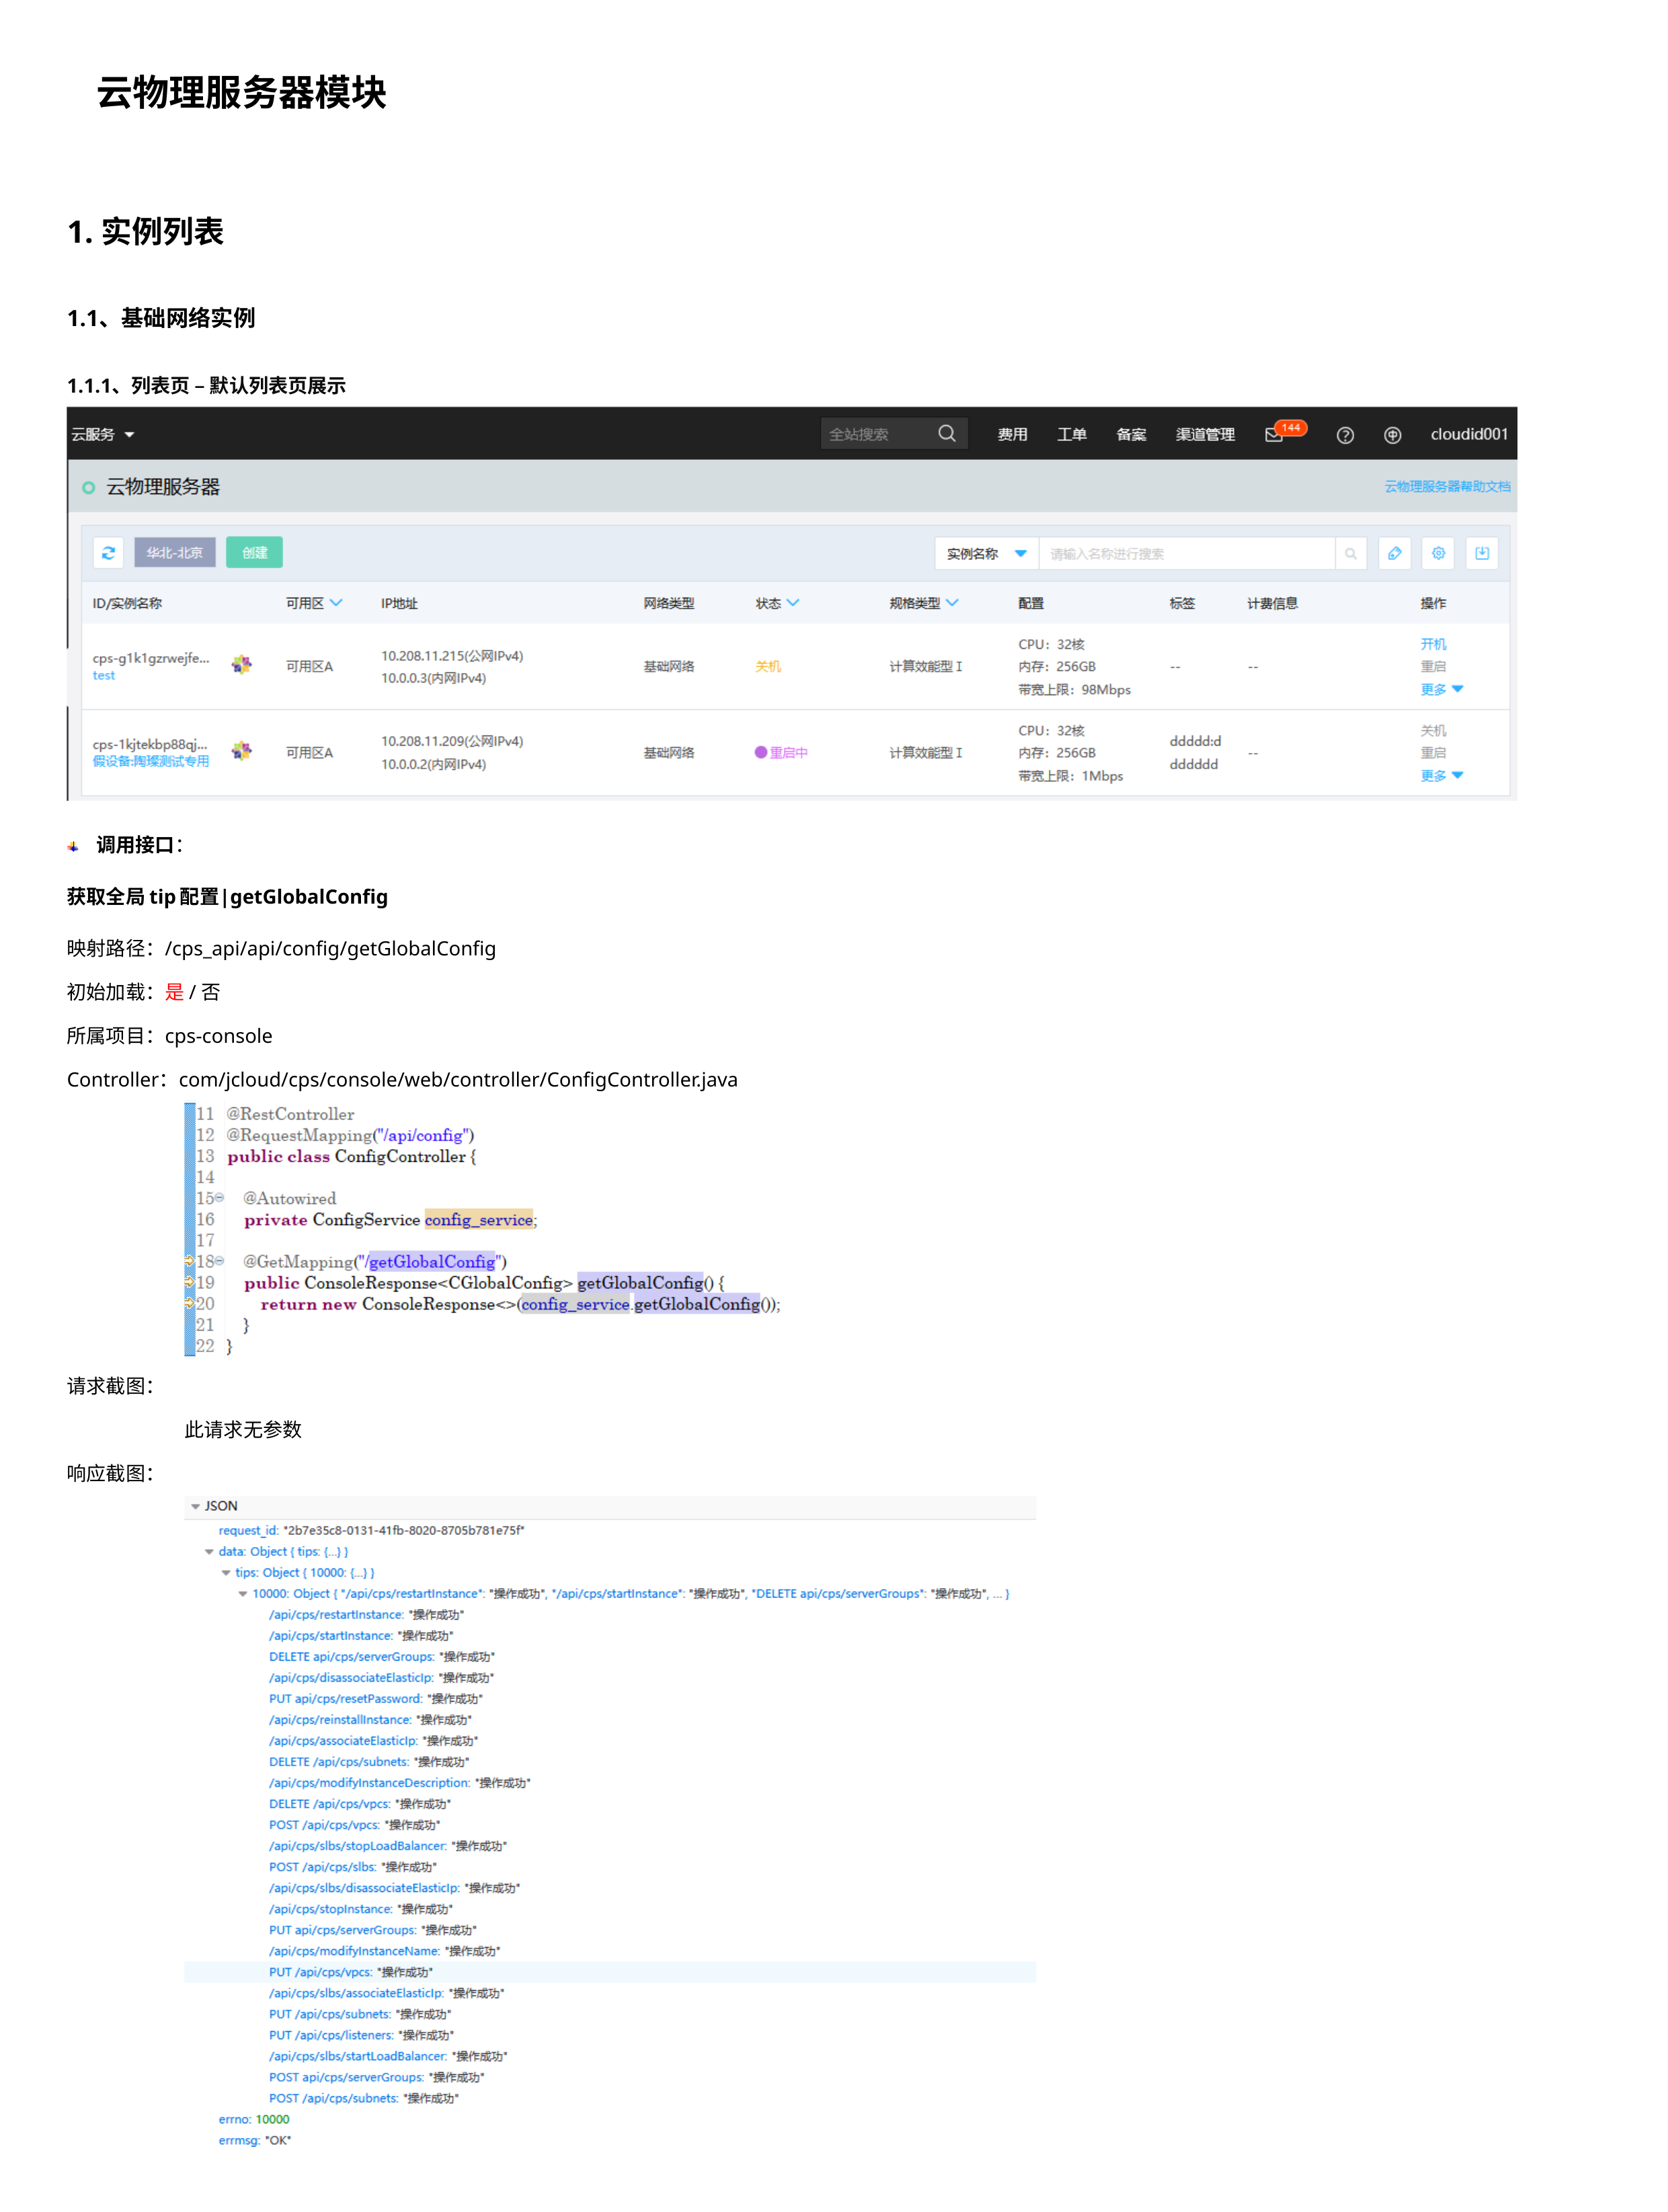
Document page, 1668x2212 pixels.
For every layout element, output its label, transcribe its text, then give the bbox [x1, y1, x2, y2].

text 获取全局tip配置|getGlobalConfig [67, 873, 1617, 917]
text 云物理服务器模块 [67, 57, 1617, 122]
picture [184, 1100, 790, 1359]
text 1. 实例列表 [67, 197, 1617, 262]
text 1.1、基础网络实例 [67, 295, 1617, 339]
text 所属项目：cps-console [67, 1013, 1617, 1057]
text 响应截图： [67, 1450, 1617, 1494]
text Controller：com/jcloud/cps/console/web/controller/ConfigController.java [67, 1057, 1617, 1101]
picture [67, 406, 1518, 801]
picture [184, 1496, 1037, 2147]
text 此请求无参数 [155, 1407, 1617, 1450]
text 请求截图： [67, 1363, 1617, 1407]
text 初始加载：是 / 否 [67, 970, 1617, 1013]
picture [67, 840, 79, 852]
text 1.1.1、列表页 – 默认列表页展示 [67, 362, 1617, 406]
list 调用接口： [67, 822, 1617, 865]
text 映射路径：/cps_api/api/config/getGlobalConfig [67, 926, 1617, 970]
